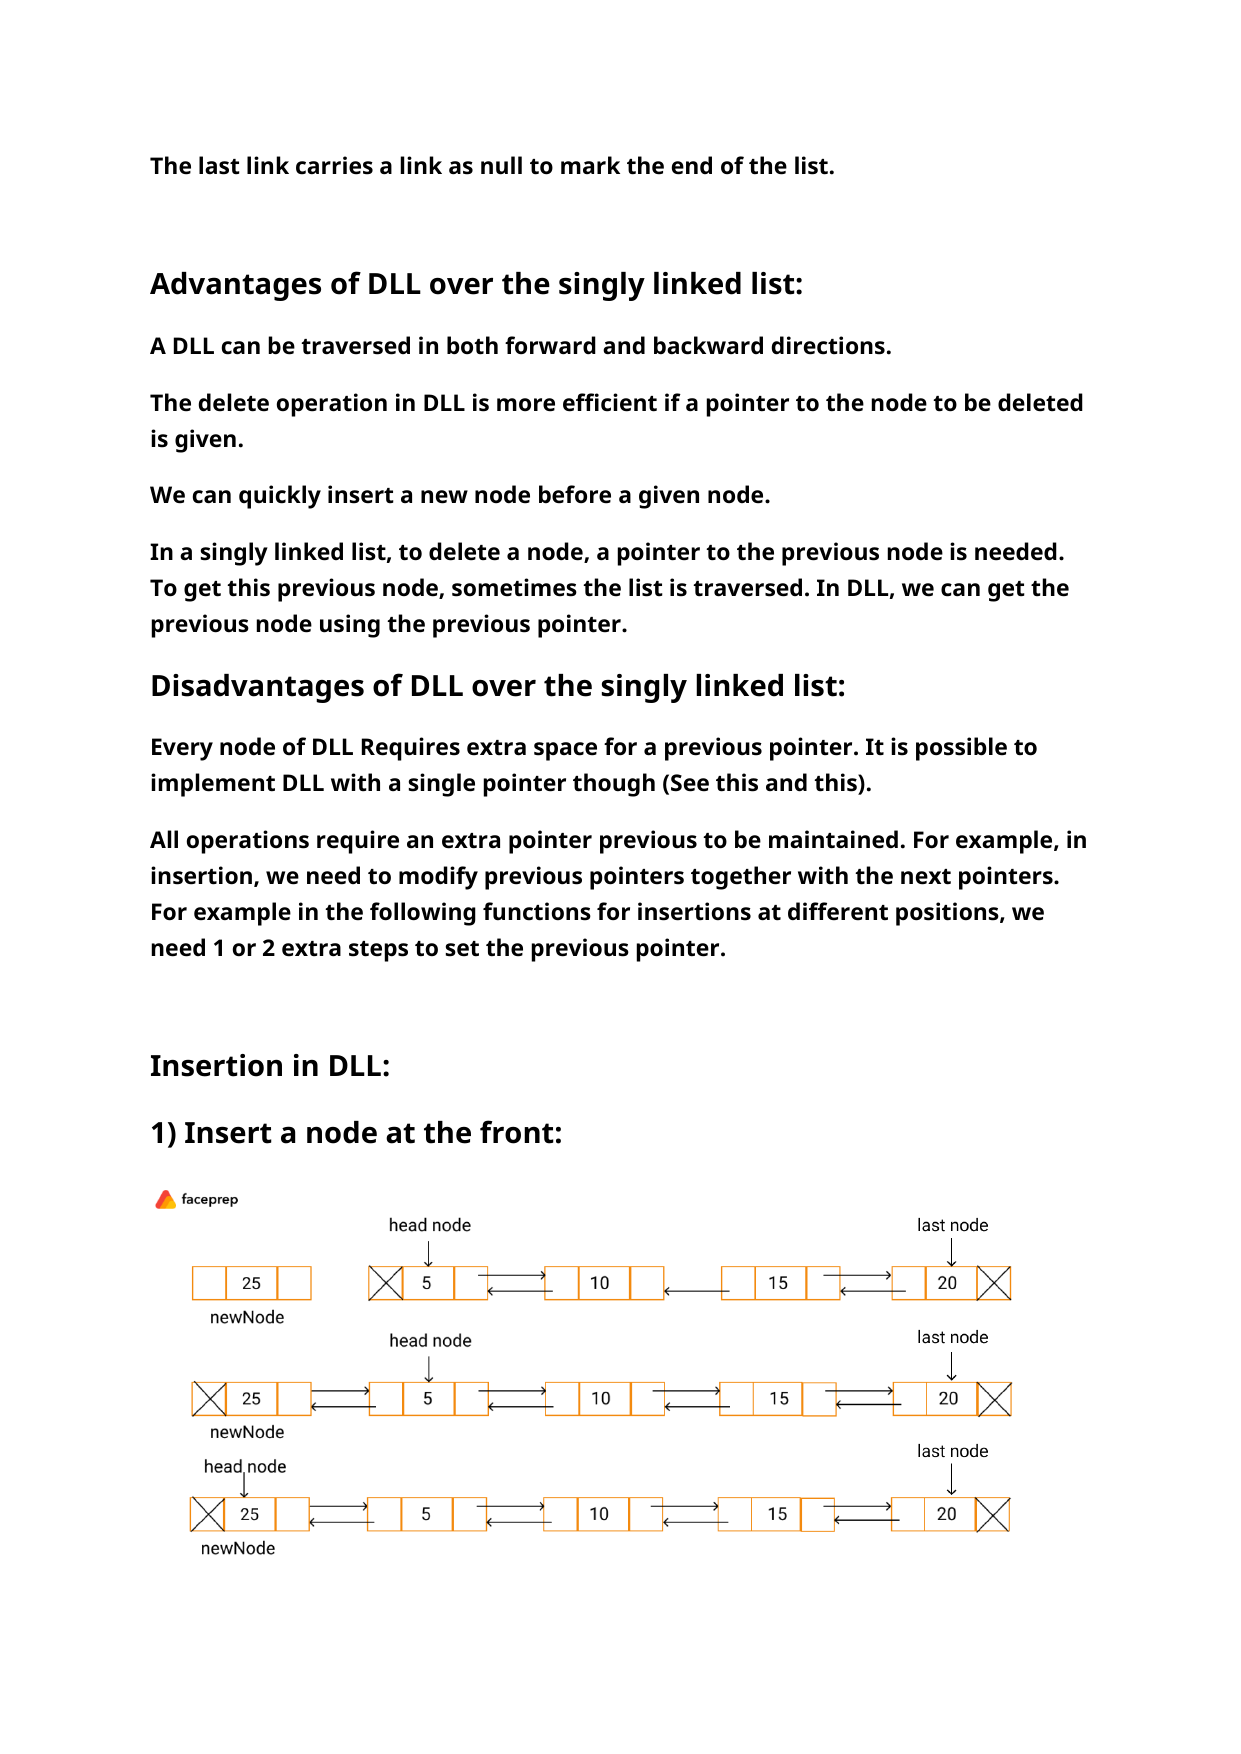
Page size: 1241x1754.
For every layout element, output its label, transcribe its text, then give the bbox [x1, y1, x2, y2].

text The delete operation in DLL is more efficient if a pointer to the node to be deleted is given. [150, 387, 1090, 454]
picture [150, 1178, 1091, 1568]
text Insertion in DLL: [150, 1045, 1090, 1085]
text The last link carries a link as null to mark the end of the list. [150, 150, 1090, 181]
text In a singly linked list, to delete a node, a pointer to the previous node is needed. To get this previous node, sometimes the list is traversed. In DLL, we can get the previous node using the previous pointer. [150, 536, 1090, 639]
text A DLL can be traversed in both forward and backward directions. [150, 330, 1090, 361]
text Every node of DLL Requires extra space for a previous pointer. It is possible to implement DLL with a single pointer though (See this and this). [150, 731, 1090, 798]
text Advantages of DLL over the singly linked list: [150, 263, 1090, 303]
text We can quickly insert a new node before a given node. [150, 479, 1090, 511]
text All operations require an extra pointer previous to be maintained. For example, in insertion, we need to modify previous pointers together with the next pointers. For example in the following functions for insertions at different positions, we need 1 or 2 extra steps to set the previous pointer. [150, 824, 1090, 963]
text Disadvantages of DLL over the singly linked list: [150, 665, 1090, 704]
text 1) Insert a node at the front: [150, 1112, 1090, 1152]
